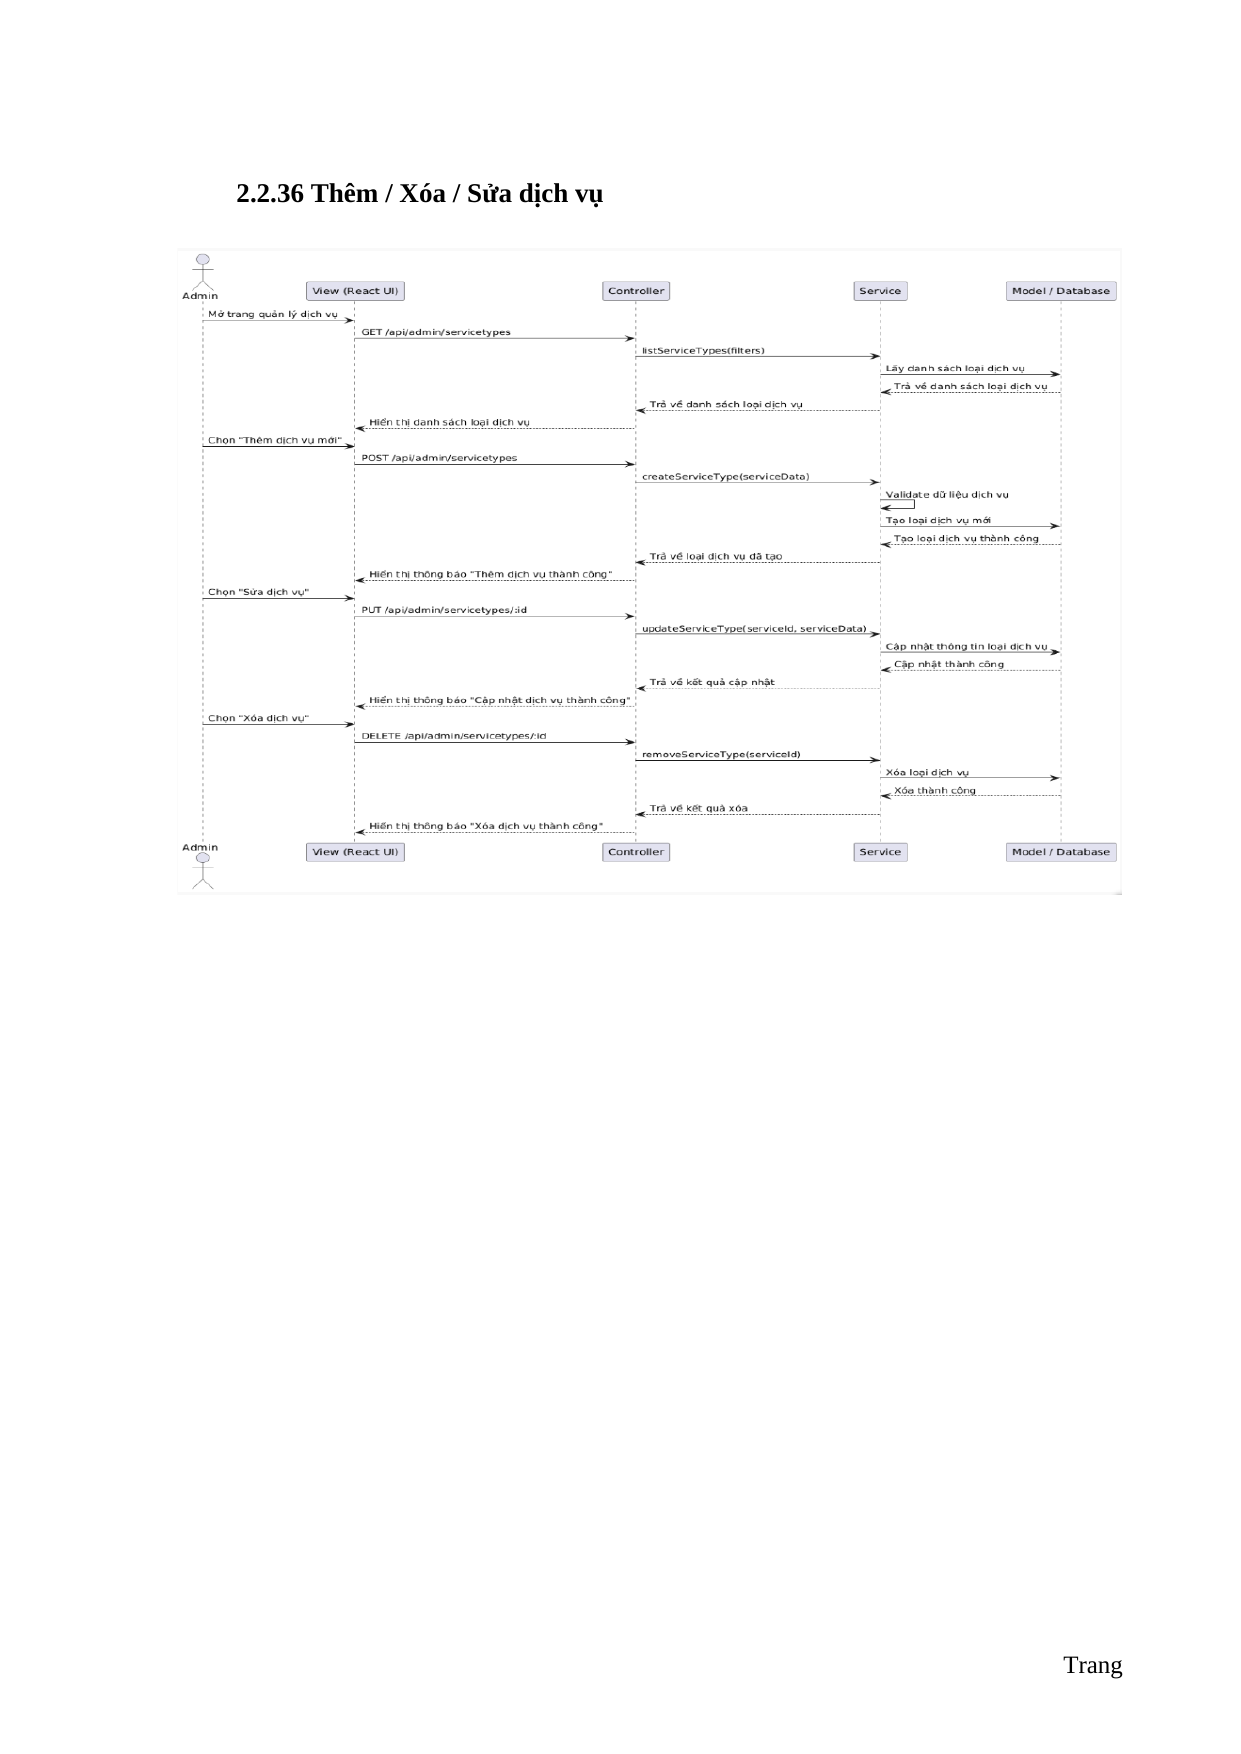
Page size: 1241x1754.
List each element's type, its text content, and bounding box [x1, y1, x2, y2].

picture [177, 248, 1122, 895]
subtitle 2.2.36 Thêm / Xóa / Sửa dịch vụ [236, 177, 1122, 208]
